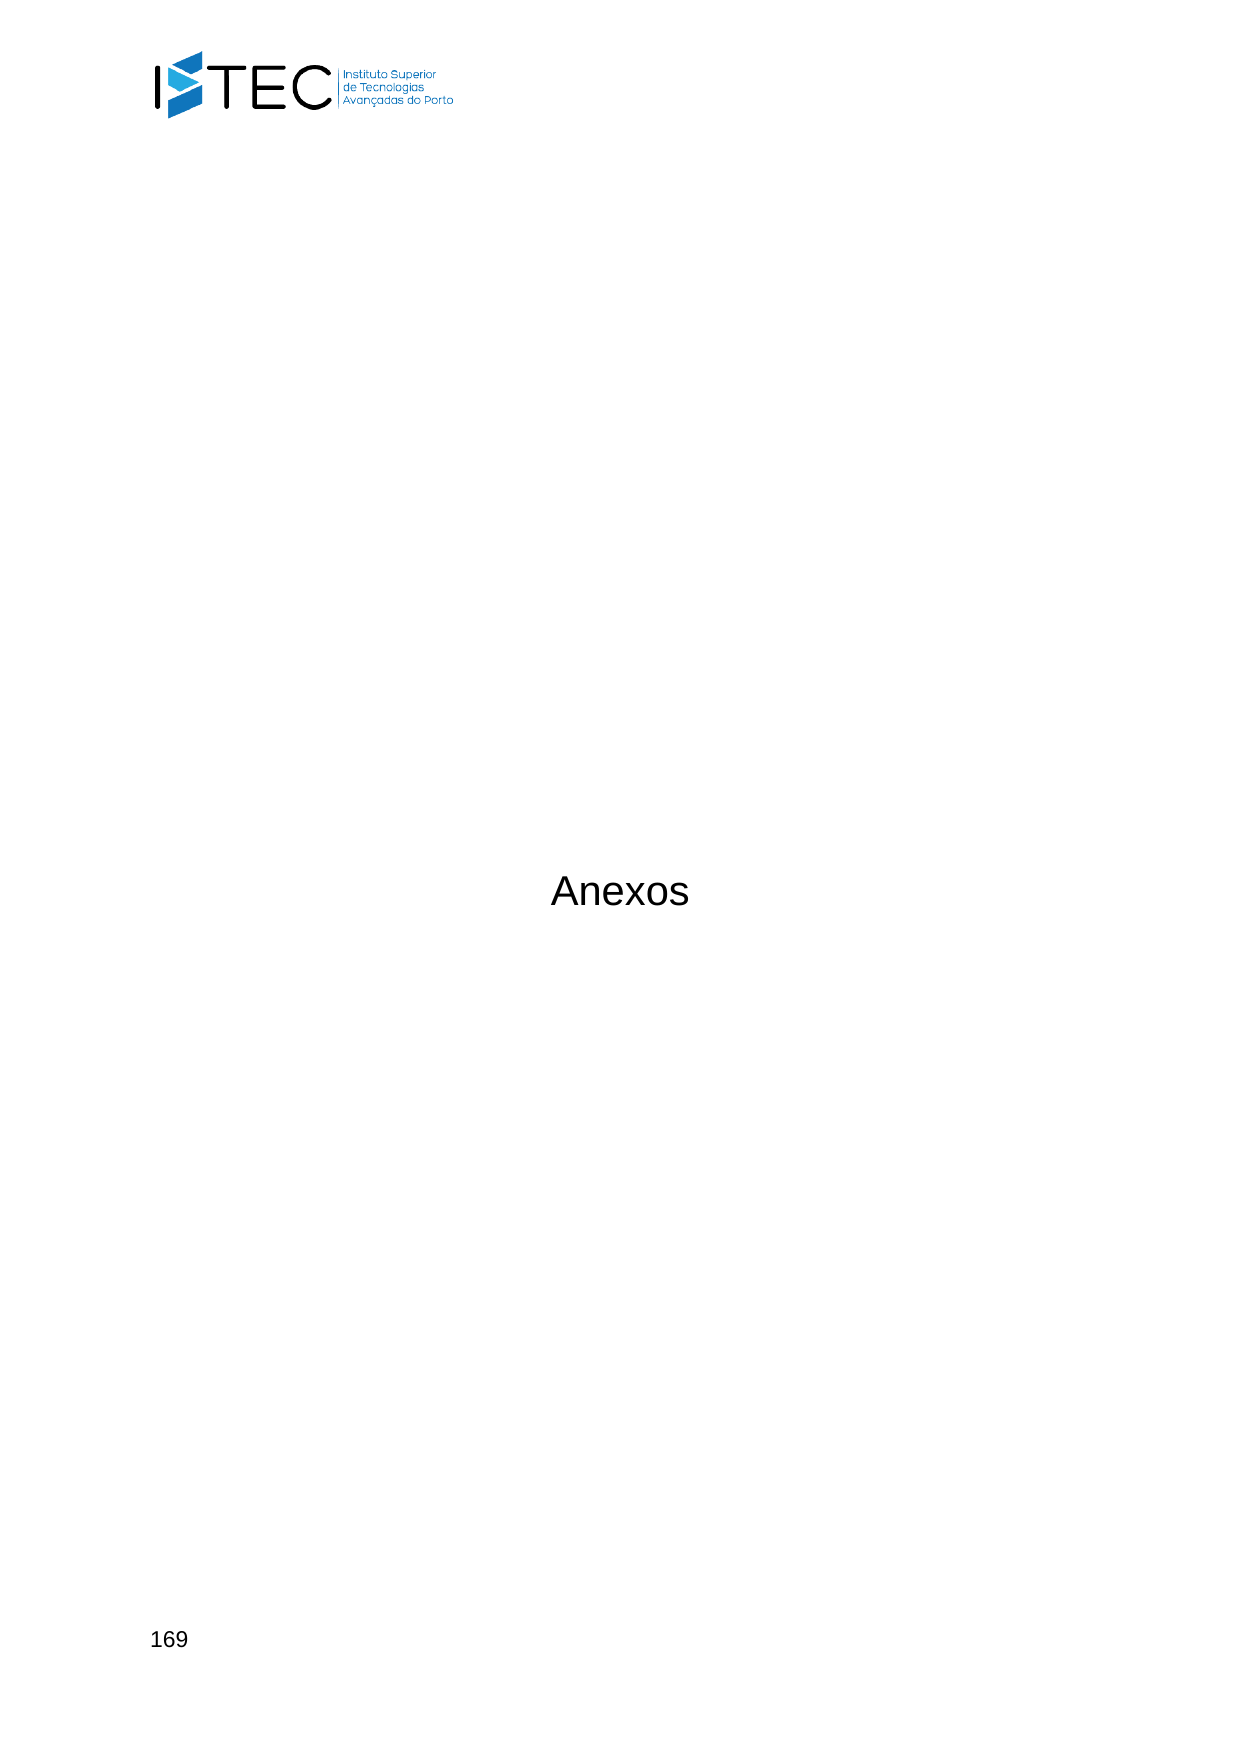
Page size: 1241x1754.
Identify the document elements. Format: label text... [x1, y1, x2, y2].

subtitle Anexos [150, 867, 1090, 915]
picture [150, 51, 454, 129]
